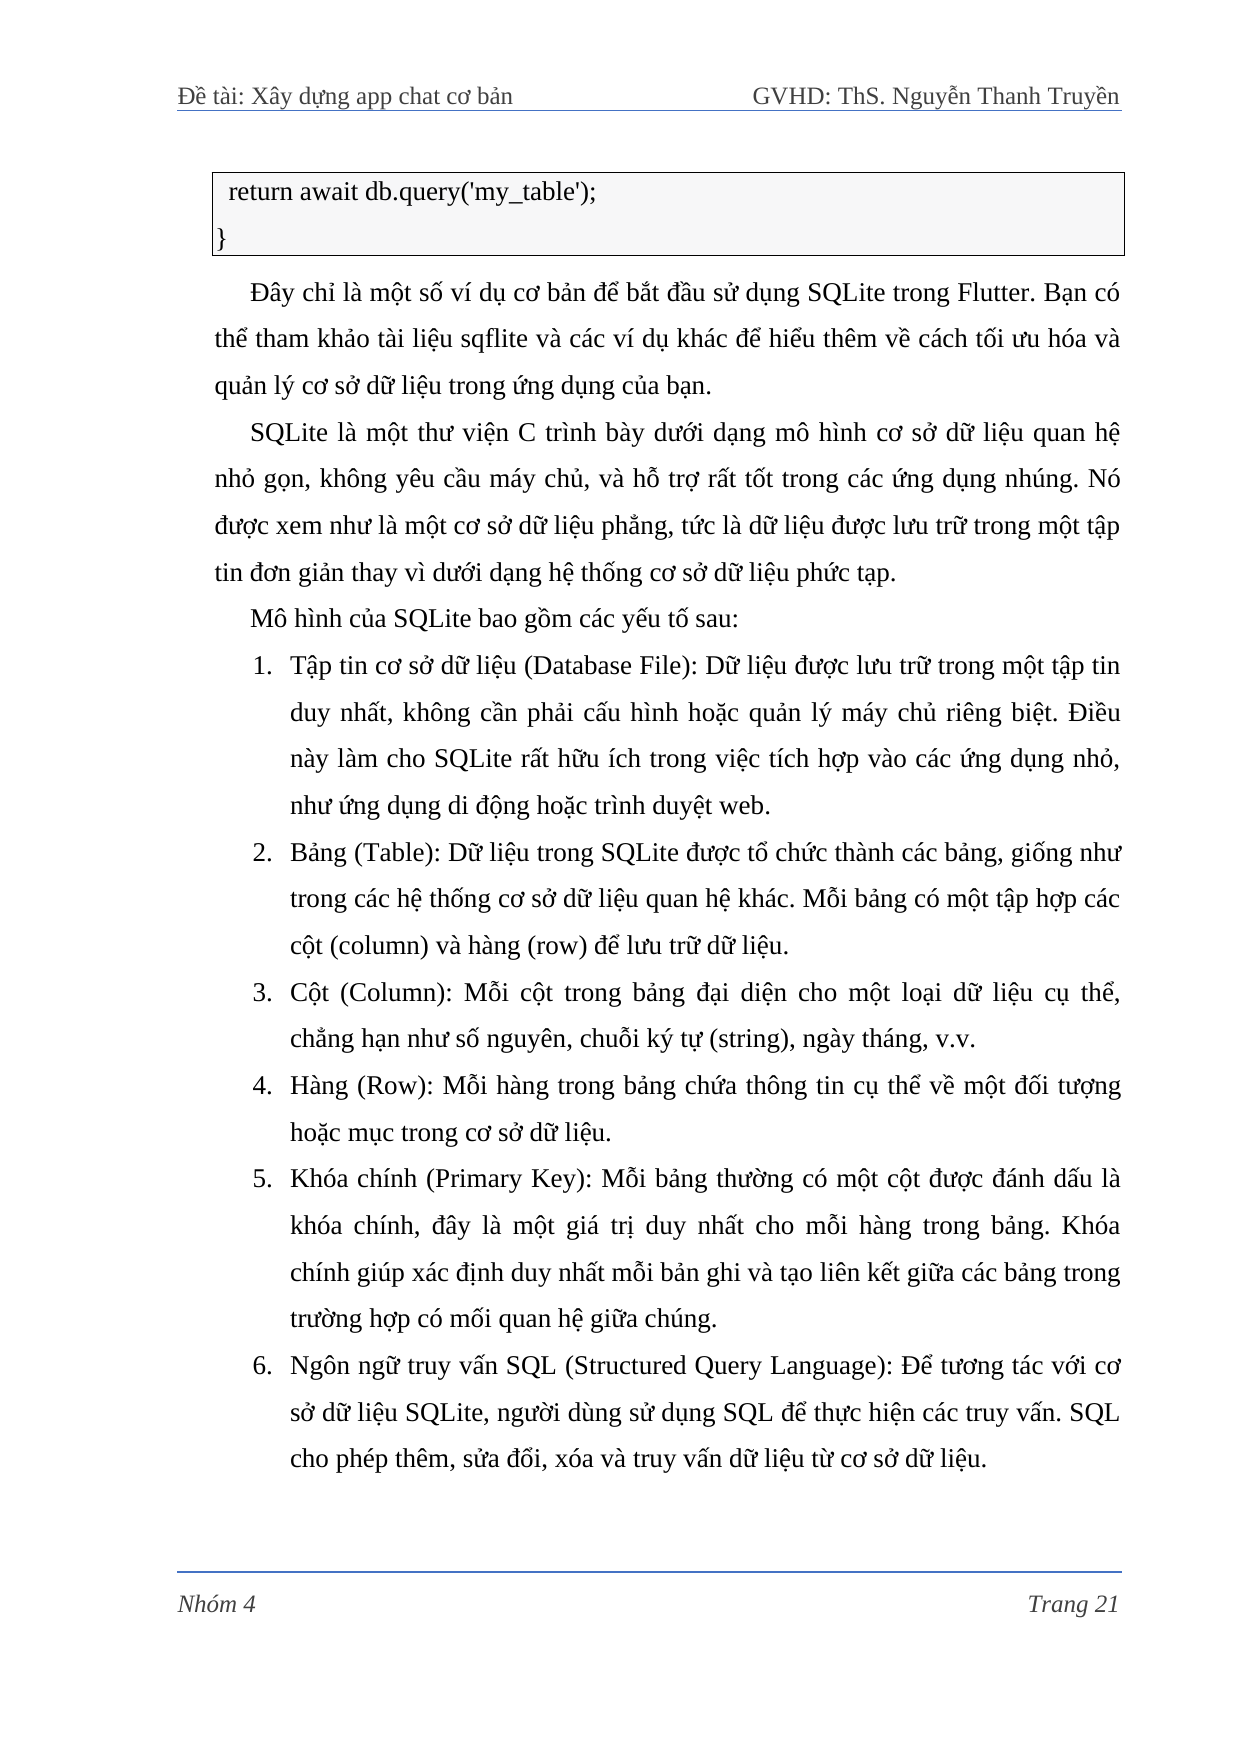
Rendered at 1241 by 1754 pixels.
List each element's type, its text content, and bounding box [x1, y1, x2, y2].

list Đây chỉ là một số ví dụ cơ bản để bắt đầu sử dụng SQLite trong Flutter. Bạn có thể tham khảo tài liệu sqflite và các ví dụ khác để hiểu thêm về cách tối ưu hóa và quản lý cơ sở dữ liệu trong ứng dụng của bạn. [214, 276, 1122, 400]
list Khóa chính (Primary Key): Mỗi bảng thường có một cột được đánh dấu là khóa chính, đây là một giá trị duy nhất cho mỗi hàng trong bảng. Khóa chính giúp xác định duy nhất mỗi bản ghi và tạo liên kết giữa các bảng trong trường hợp có mối quan hệ giữa chúng. [252, 1162, 1122, 1334]
text } [213, 219, 1124, 255]
list Ngôn ngữ truy vấn SQL (Structured Query Language): Để tương tác với cơ sở dữ liệu SQLite, người dùng sử dụng SQL để thực hiện các truy vấn. SQL cho phép thêm, sửa đổi, xóa và truy vấn dữ liệu từ cơ sở dữ liệu. [252, 1349, 1122, 1474]
list Hàng (Row): Mỗi hàng trong bảng chứa thông tin cụ thể về một đối tượng hoặc mục trong cơ sở dữ liệu. [252, 1069, 1122, 1147]
list Mô hình của SQLite bao gồm các yếu tố sau: [214, 602, 1122, 634]
list Tập tin cơ sở dữ liệu (Database File): Dữ liệu được lưu trữ trong một tập tin duy nhất, không cần phải cấu hình hoặc quản lý máy chủ riêng biệt. Điều này làm cho SQLite rất hữu ích trong việc tích hợp vào các ứng dụng nhỏ, như ứng dụng di động hoặc trình duyệt web. [252, 649, 1122, 820]
list SQLite là một thư viện C trình bày dưới dạng mô hình cơ sở dữ liệu quan hệ nhỏ gọn, không yêu cầu máy chủ, và hỗ trợ rất tốt trong các ứng dụng nhúng. Nó được xem như là một cơ sở dữ liệu phẳng, tức là dữ liệu được lưu trữ trong một tập tin đơn giản thay vì dưới dạng hệ thống cơ sở dữ liệu phức tạp. [214, 416, 1122, 587]
list Bảng (Table): Dữ liệu trong SQLite được tổ chức thành các bảng, giống như trong các hệ thống cơ sở dữ liệu quan hệ khác. Mỗi bảng có một tập hợp các cột (column) và hàng (row) để lưu trữ dữ liệu. [252, 836, 1122, 960]
list Cột (Column): Mỗi cột trong bảng đại diện cho một loại dữ liệu cụ thể, chẳng hạn như số nguyên, chuỗi ký tự (string), ngày tháng, v.v. [252, 976, 1122, 1054]
text return await db.query('my_table'); [213, 173, 1124, 206]
